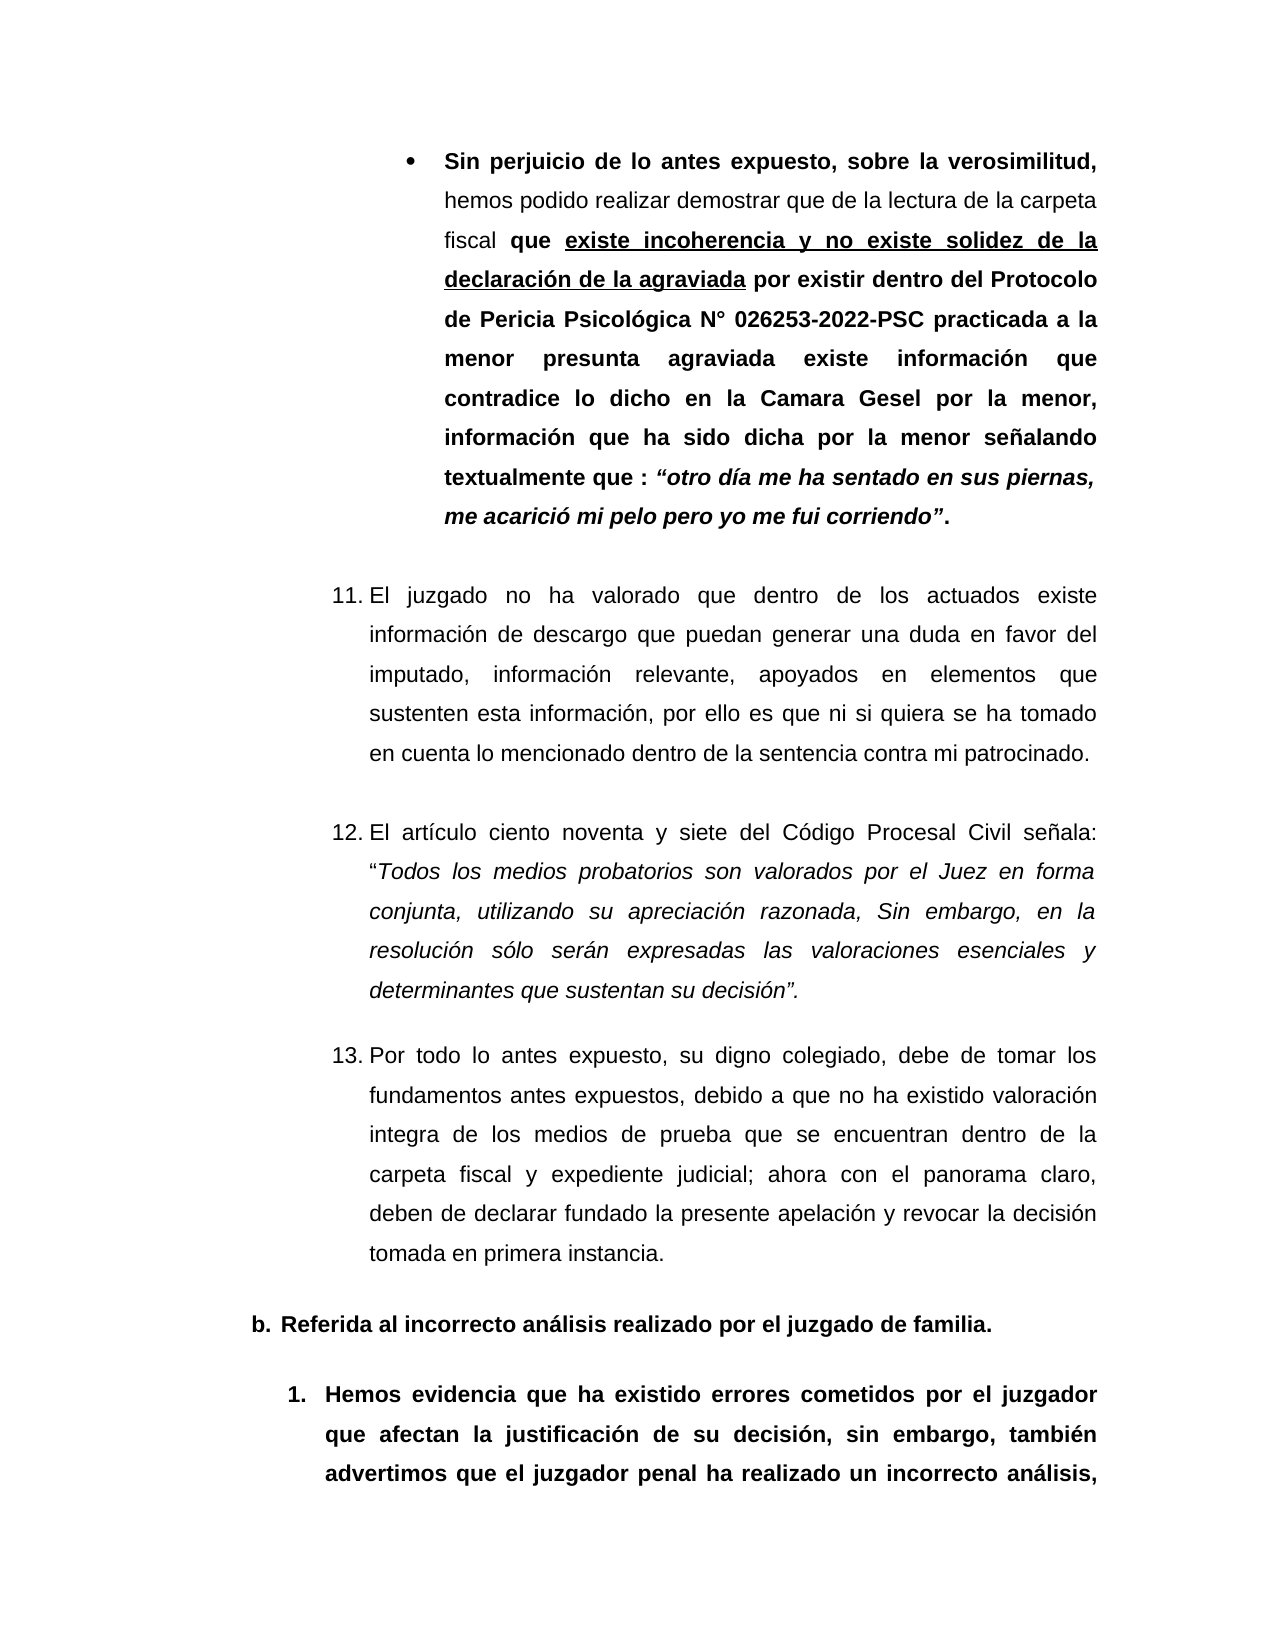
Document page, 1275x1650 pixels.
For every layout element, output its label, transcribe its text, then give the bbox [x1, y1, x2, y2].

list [287, 1381, 1098, 1487]
list Por todo lo antes expuesto, su digno colegiado, debe de tomar los fundamentos antes expuestos, debido a que no ha existido valoración integra de los medios de prueba que se encuentran dentro de la carpeta fiscal y expediente judicial; ahora con el panorama claro, deben de declarar fundado la presente apelación y revocar la decisión tomada en primera instancia. [332, 1042, 1098, 1266]
list El juzgado no ha valorado que dentro de los actuados existe información de descargo que puedan generar una duda en favor del imputado, información relevante, apoyados en elementos que sustenten esta información, por ello es que ni si quiera se ha tomado en cuenta lo mencionado dentro de la sentencia contra mi patrocinado. [332, 582, 1098, 766]
list El artículo ciento noventa y siete del Código Procesal Civil señala: “Todos los medios probatorios son valorados por el Juez en forma conjunta, utilizando su apreciación razonada, Sin embargo, en la resolución sólo serán expresadas las valoraciones esenciales y determinantes que sustentan su decisión”. [332, 819, 1098, 1003]
list Sin perjuicio de lo antes expuesto, sobre la verosimilitud, hemos podido realizar demostrar que de la lectura de la carpeta fiscal que existe incoherencia y no existe solidez de la declaración de la agraviada por existir dentro del Protocolo de Pericia Psicológica N° 026253-2022-PSC practicada a la menor presunta agraviada existe información que contradice lo dicho en la Camara Gesel por la menor, información que ha sido dicha por la menor señalando textualmente que : “otro día me ha sentado en sus piernas, me acarició mi pelo pero yo me fui corriendo”. [407, 148, 1098, 529]
list Referida al incorrecto análisis realizado por el juzgado de familia. [251, 1311, 1098, 1337]
